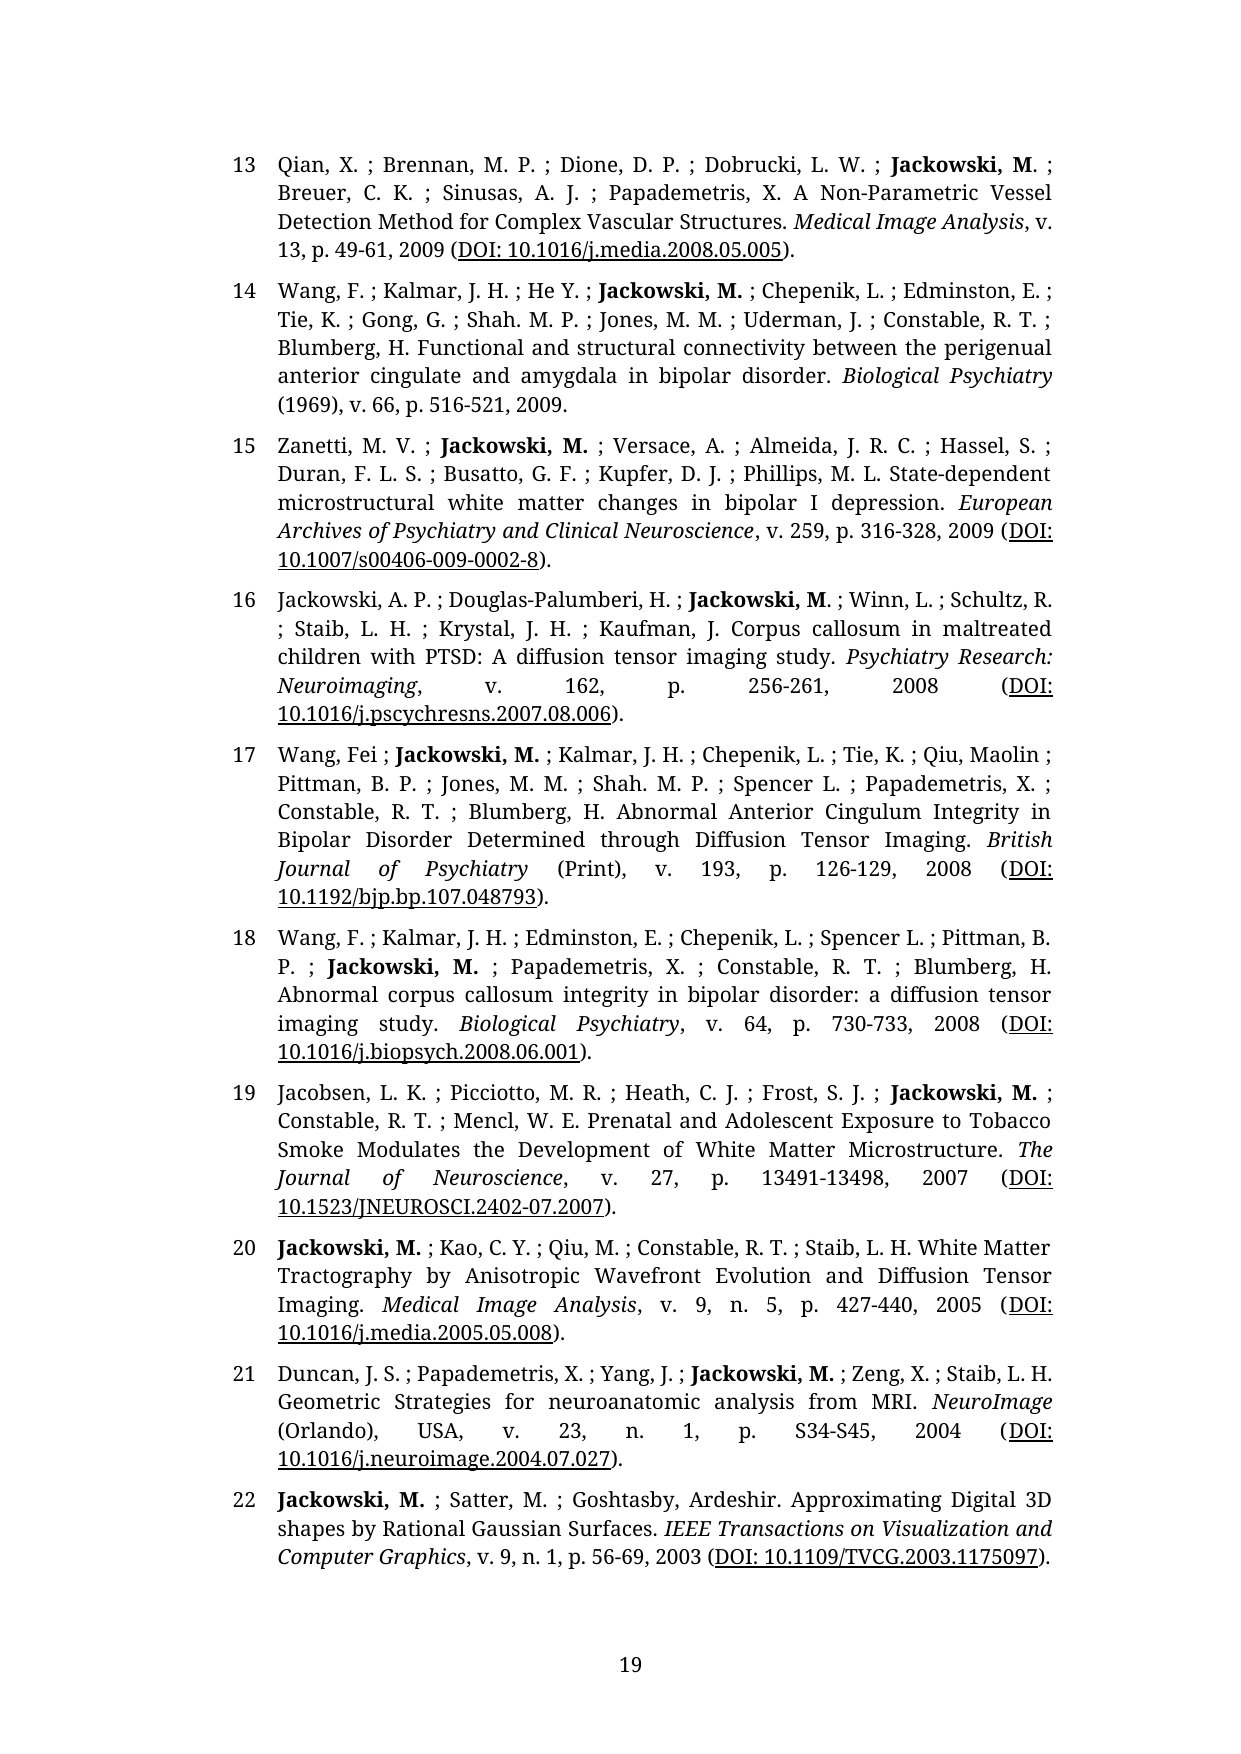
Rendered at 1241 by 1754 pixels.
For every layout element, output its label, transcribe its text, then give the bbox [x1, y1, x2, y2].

list Jacobsen, L. K. ; Picciotto, M. R. ; Heath, C. J. ; Frost, S. J. ; Jackowski, M. ; Constable, R. T. ; Mencl, W. E. Prenatal and Adolescent Exposure to Tobacco Smoke Modulates the Development of White Matter Microstructure. The Journal of Neuroscience, v. 27, p. 13491-13498, 2007 (DOI: 10.1523/JNEUROSCI.2402-07.2007). [232, 1078, 1053, 1220]
list Jackowski, M. ; Satter, M. ; Goshtasby, Ardeshir. Approximating Digital 3D shapes by Rational Gaussian Surfaces. IEEE Transactions on Visualization and Computer Graphics, v. 9, n. 1, p. 56-69, 2003 (DOI: 10.1109/TVCG.2003.1175097). [232, 1485, 1053, 1571]
list Wang, Fei ; Jackowski, M. ; Kalmar, J. H. ; Chepenik, L. ; Tie, K. ; Qiu, Maolin ; Pittman, B. P. ; Jones, M. M. ; Shah. M. P. ; Spencer L. ; Papademetris, X. ; Constable, R. T. ; Blumberg, H. Abnormal Anterior Cingulum Integrity in Bipolar Disorder Determined through Diffusion Tensor Imaging. British Journal of Psychiatry (Print), v. 193, p. 126-129, 2008 (DOI: 10.1192/bjp.bp.107.048793). [232, 740, 1053, 911]
list Wang, F. ; Kalmar, J. H. ; He Y. ; Jackowski, M. ; Chepenik, L. ; Edminston, E. ; Tie, K. ; Gong, G. ; Shah. M. P. ; Jones, M. M. ; Uderman, J. ; Constable, R. T. ; Blumberg, H. Functional and structural connectivity between the perigenual anterior cingulate and amygdala in bipolar disorder. Biological Psychiatry (1969), v. 66, p. 516-521, 2009. [232, 276, 1053, 418]
list Wang, F. ; Kalmar, J. H. ; Edminston, E. ; Chepenik, L. ; Spencer L. ; Pittman, B. P. ; Jackowski, M. ; Papademetris, X. ; Constable, R. T. ; Blumberg, H. Abnormal corpus callosum integrity in bipolar disorder: a diffusion tensor imaging study. Biological Psychiatry, v. 64, p. 730-733, 2008 (DOI: 10.1016/j.biopsych.2008.06.001). [232, 923, 1053, 1066]
list Zanetti, M. V. ; Jackowski, M. ; Versace, A. ; Almeida, J. R. C. ; Hassel, S. ; Duran, F. L. S. ; Busatto, G. F. ; Kupfer, D. J. ; Phillips, M. L. State-dependent microstructural white matter changes in bipolar I depression. European Archives of Psychiatry and Clinical Neuroscience, v. 259, p. 316-328, 2009 (DOI: 10.1007/s00406-009-0002-8). [232, 431, 1053, 573]
list Duncan, J. S. ; Papademetris, X. ; Yang, J. ; Jackowski, M. ; Zeng, X. ; Staib, L. H. Geometric Strategies for neuroanatomic analysis from MRI. NeuroImage (Orlando), USA, v. 23, n. 1, p. S34-S45, 2004 (DOI: 10.1016/j.neuroimage.2004.07.027). [232, 1359, 1053, 1473]
list Qian, X. ; Brennan, M. P. ; Dione, D. P. ; Dobrucki, L. W. ; Jackowski, M. ; Breuer, C. K. ; Sinusas, A. J. ; Papademetris, X. A Non-Parametric Vessel Detection Method for Complex Vascular Structures. Medical Image Analysis, v. 13, p. 49-61, 2009 (DOI: 10.1016/j.media.2008.05.005). [232, 150, 1053, 264]
list Jackowski, A. P. ; Douglas-Palumberi, H. ; Jackowski, M. ; Winn, L. ; Schultz, R. ; Staib, L. H. ; Krystal, J. H. ; Kaufman, J. Corpus callosum in maltreated children with PTSD: A diffusion tensor imaging study. Psychiatry Research: Neuroimaging, v. 162, p. 256-261, 2008 (DOI: 10.1016/j.pscychresns.2007.08.006). [232, 586, 1053, 728]
list Jackowski, M. ; Kao, C. Y. ; Qiu, M. ; Constable, R. T. ; Staib, L. H. White Matter Tractography by Anisotropic Wavefront Evolution and Diffusion Tensor Imaging. Medical Image Analysis, v. 9, n. 5, p. 427-440, 2005 (DOI: 10.1016/j.media.2005.05.008). [232, 1233, 1053, 1347]
